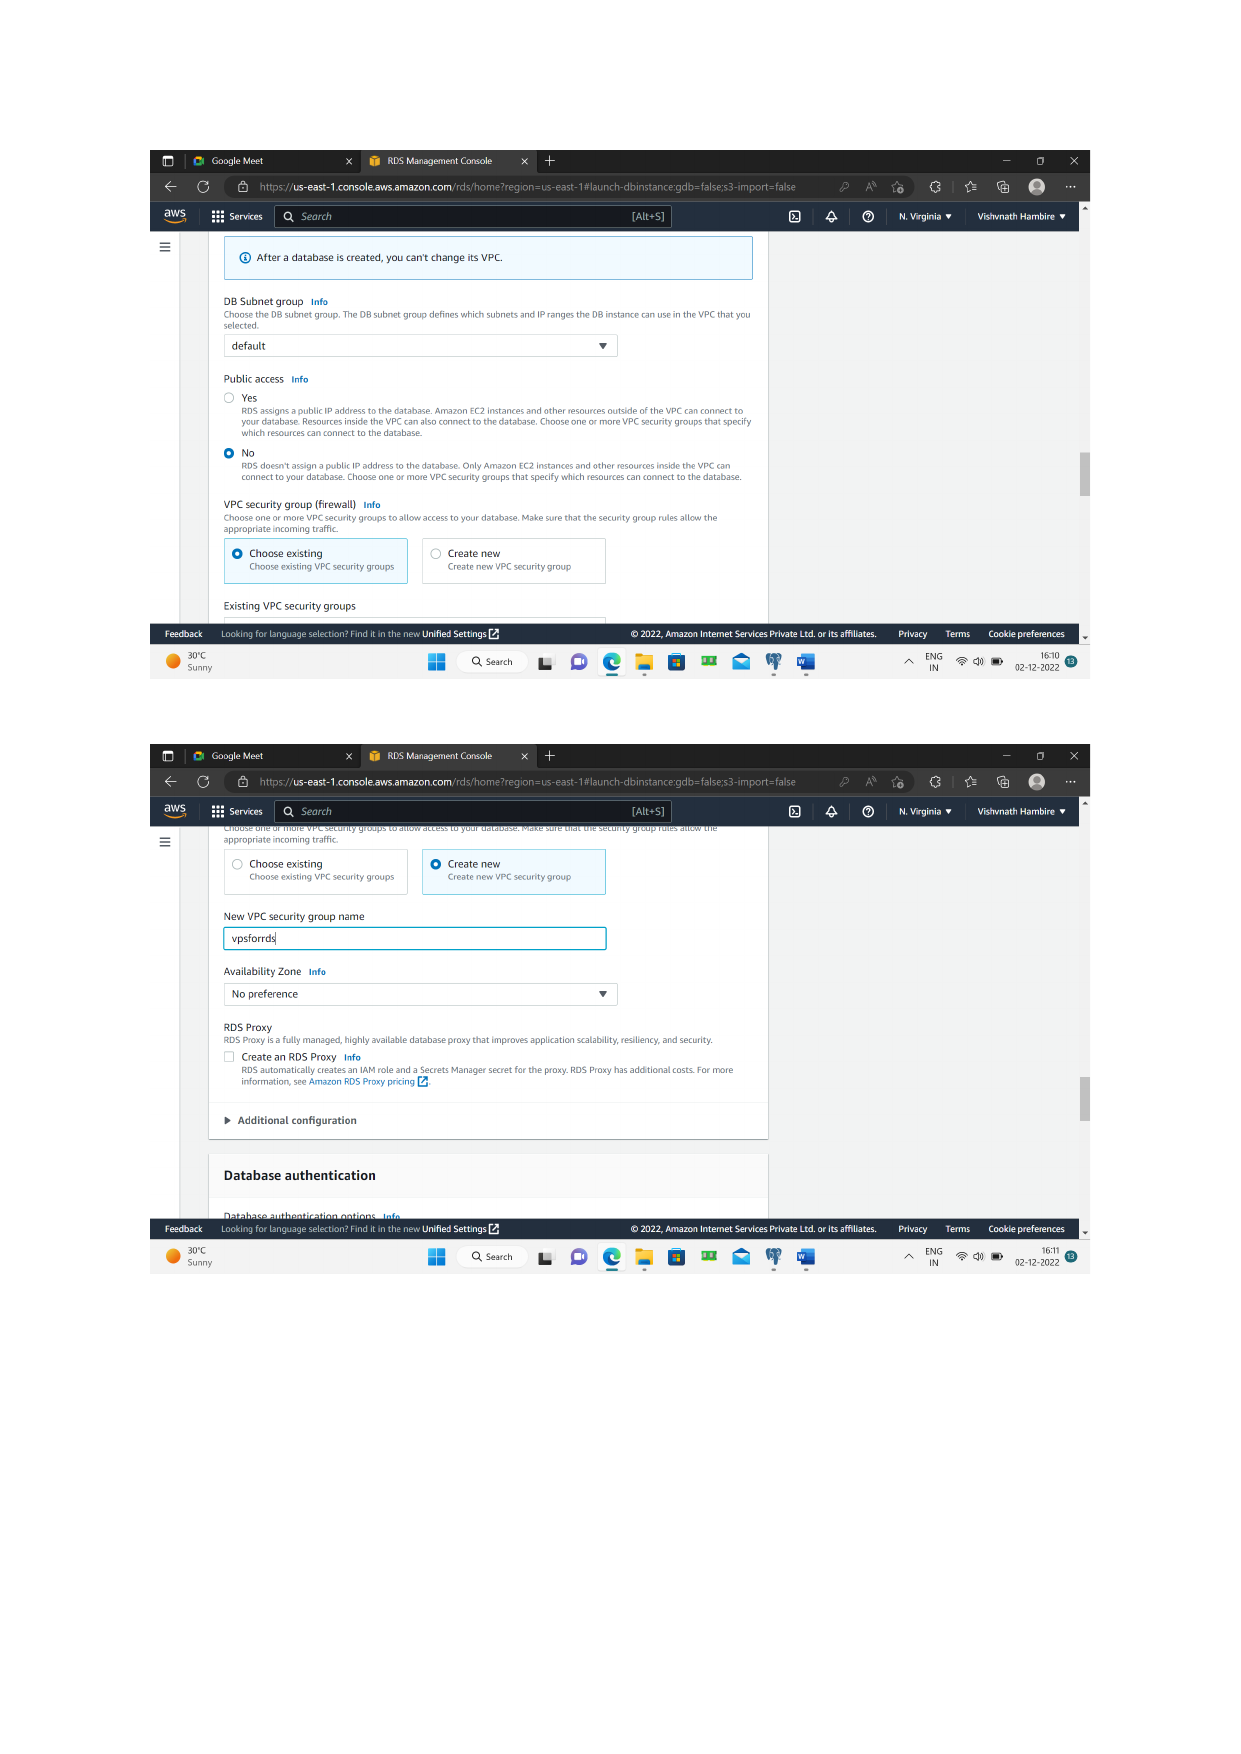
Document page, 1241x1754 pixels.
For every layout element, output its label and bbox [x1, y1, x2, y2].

picture [150, 150, 1091, 679]
picture [150, 744, 1091, 1274]
